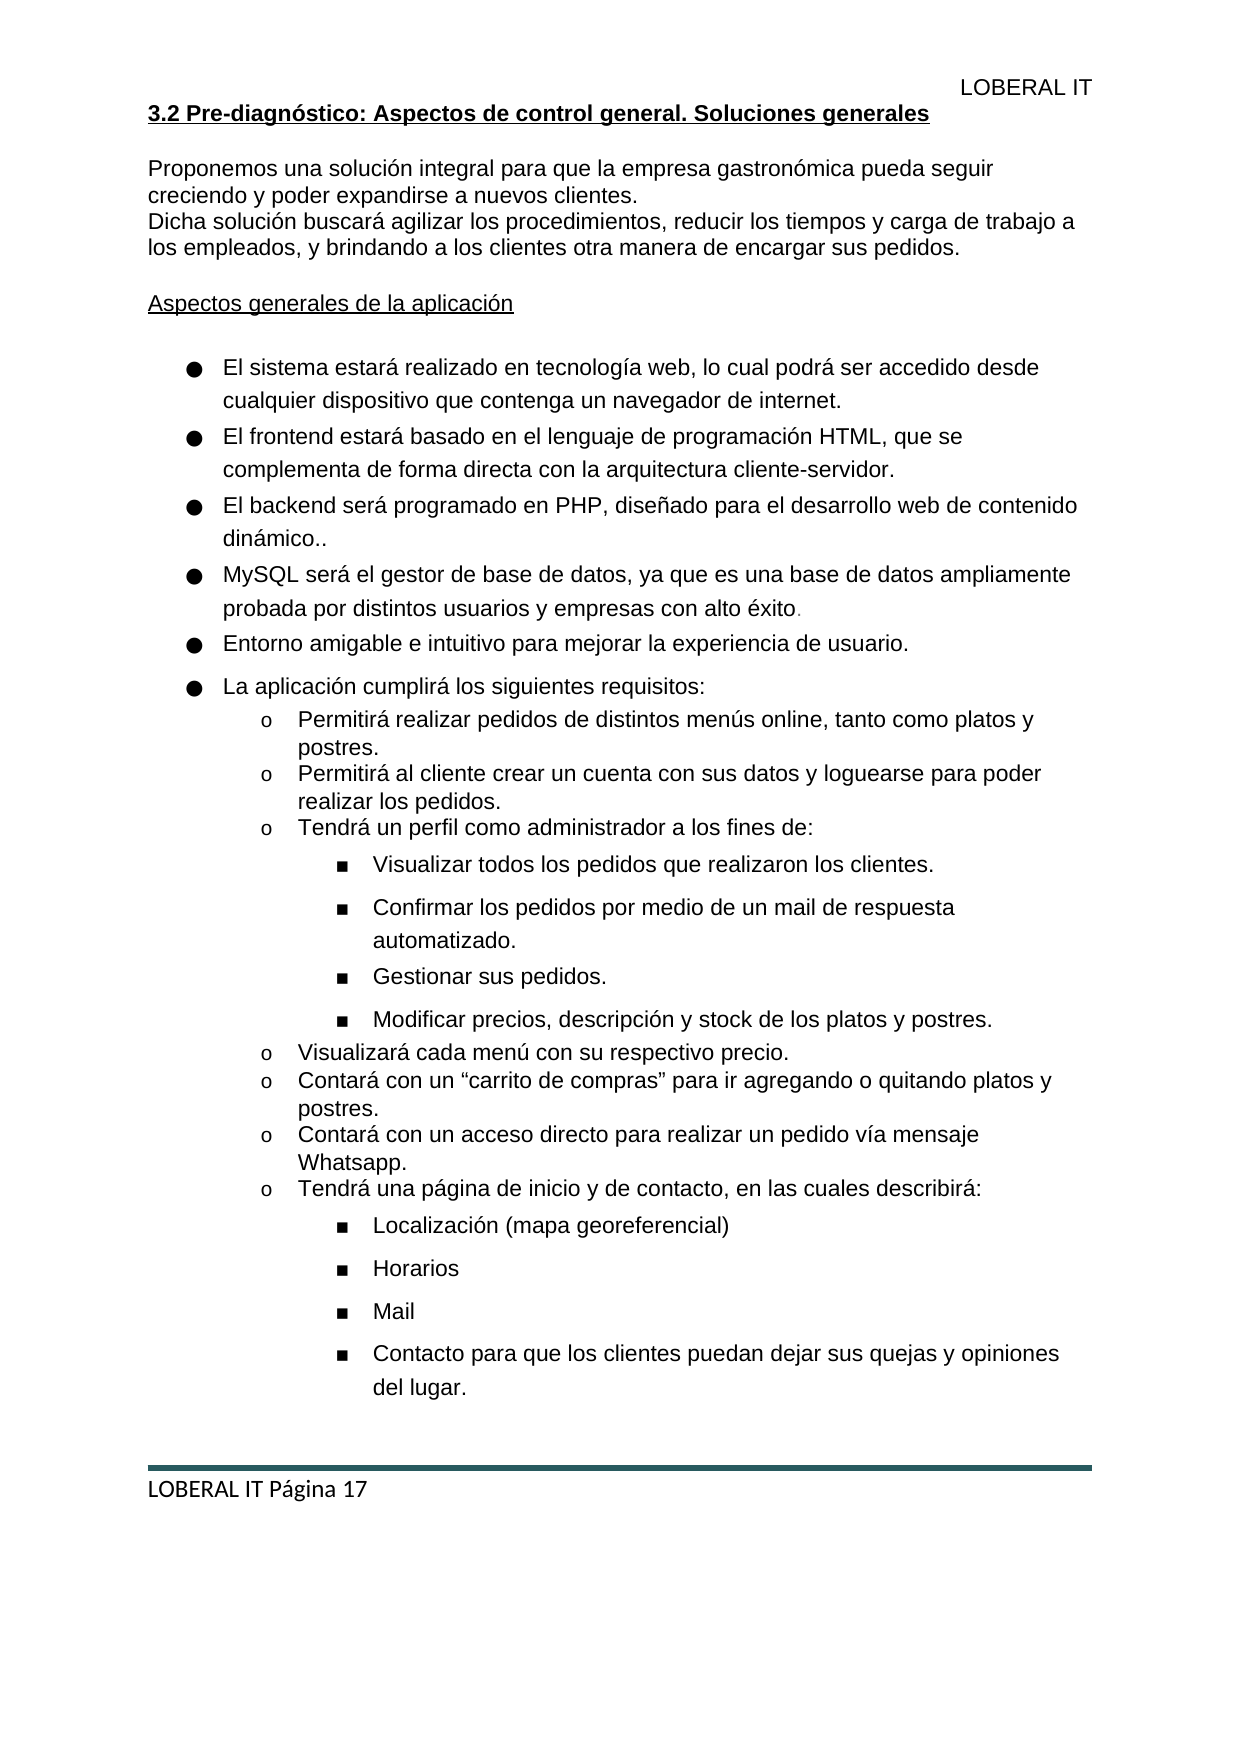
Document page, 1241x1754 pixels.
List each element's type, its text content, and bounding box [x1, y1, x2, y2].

list Permitirá realizar pedidos de distintos menús online, tanto como platos y postres. [260, 706, 1092, 760]
list Tendrá un perfil como administrador a los fines de: [260, 814, 1092, 842]
list Entorno amigable e intuitivo para mejorar la experiencia de usuario. [185, 621, 1092, 663]
text Proponemos una solución integral para que la empresa gastronómica pueda seguir creciendo y poder expandirse a nuevos clientes. [638, 155, 1092, 208]
list El frontend estará basado en el lenguaje de programación HTML, que se complementa de forma directa con la arquitectura cliente-servidor. [185, 414, 1092, 483]
list Tendrá una página de inicio y de contacto, en las cuales describirá: [260, 1175, 1092, 1203]
list Visualizar todos los pedidos que realizaron los clientes. [335, 842, 1092, 885]
list Confirmar los pedidos por medio de un mail de respuesta automatizado. [335, 885, 1092, 954]
list Contará con un “carrito de compras” para ir agregando o quitando platos y postres. [260, 1067, 1092, 1121]
list La aplicación cumplirá los siguientes requisitos: [185, 663, 1092, 706]
list El sistema estará realizado en tecnología web, lo cual podrá ser accedido desde cualquier dispositivo que contenga un navegador de internet. [185, 344, 1092, 414]
list Gestionar sus pedidos. [335, 954, 1092, 997]
list MySQL será el gestor de base de datos, ya que es una base de datos ampliamente probada por distintos usuarios y empresas con alto éxito. [185, 552, 1092, 621]
list Contacto para que los clientes puedan dejar sus quejas y opiniones del lugar. [335, 1331, 1092, 1400]
list Horarios [335, 1246, 1092, 1288]
text 3.2 Pre-diagnóstico: Aspectos de control general. Soluciones generales [148, 100, 1092, 127]
list Mail [335, 1288, 1092, 1331]
list Permitirá al cliente crear un cuenta con sus datos y loguearse para poder realizar los pedidos. [260, 760, 1092, 814]
list Modificar precios, descripción y stock de los platos y postres. [335, 997, 1092, 1039]
list Contará con un acceso directo para realizar un pedido vía mensaje Whatsapp. [260, 1121, 1092, 1175]
list Localización (mapa georeferencial) [335, 1203, 1092, 1246]
text Aspectos generales de la aplicación [148, 289, 1092, 316]
list El backend será programado en PHP, diseñado para el desarrollo web de contenido dinámico.. [185, 483, 1092, 552]
list Visualizará cada menú con su respectivo precio. [260, 1039, 1092, 1067]
